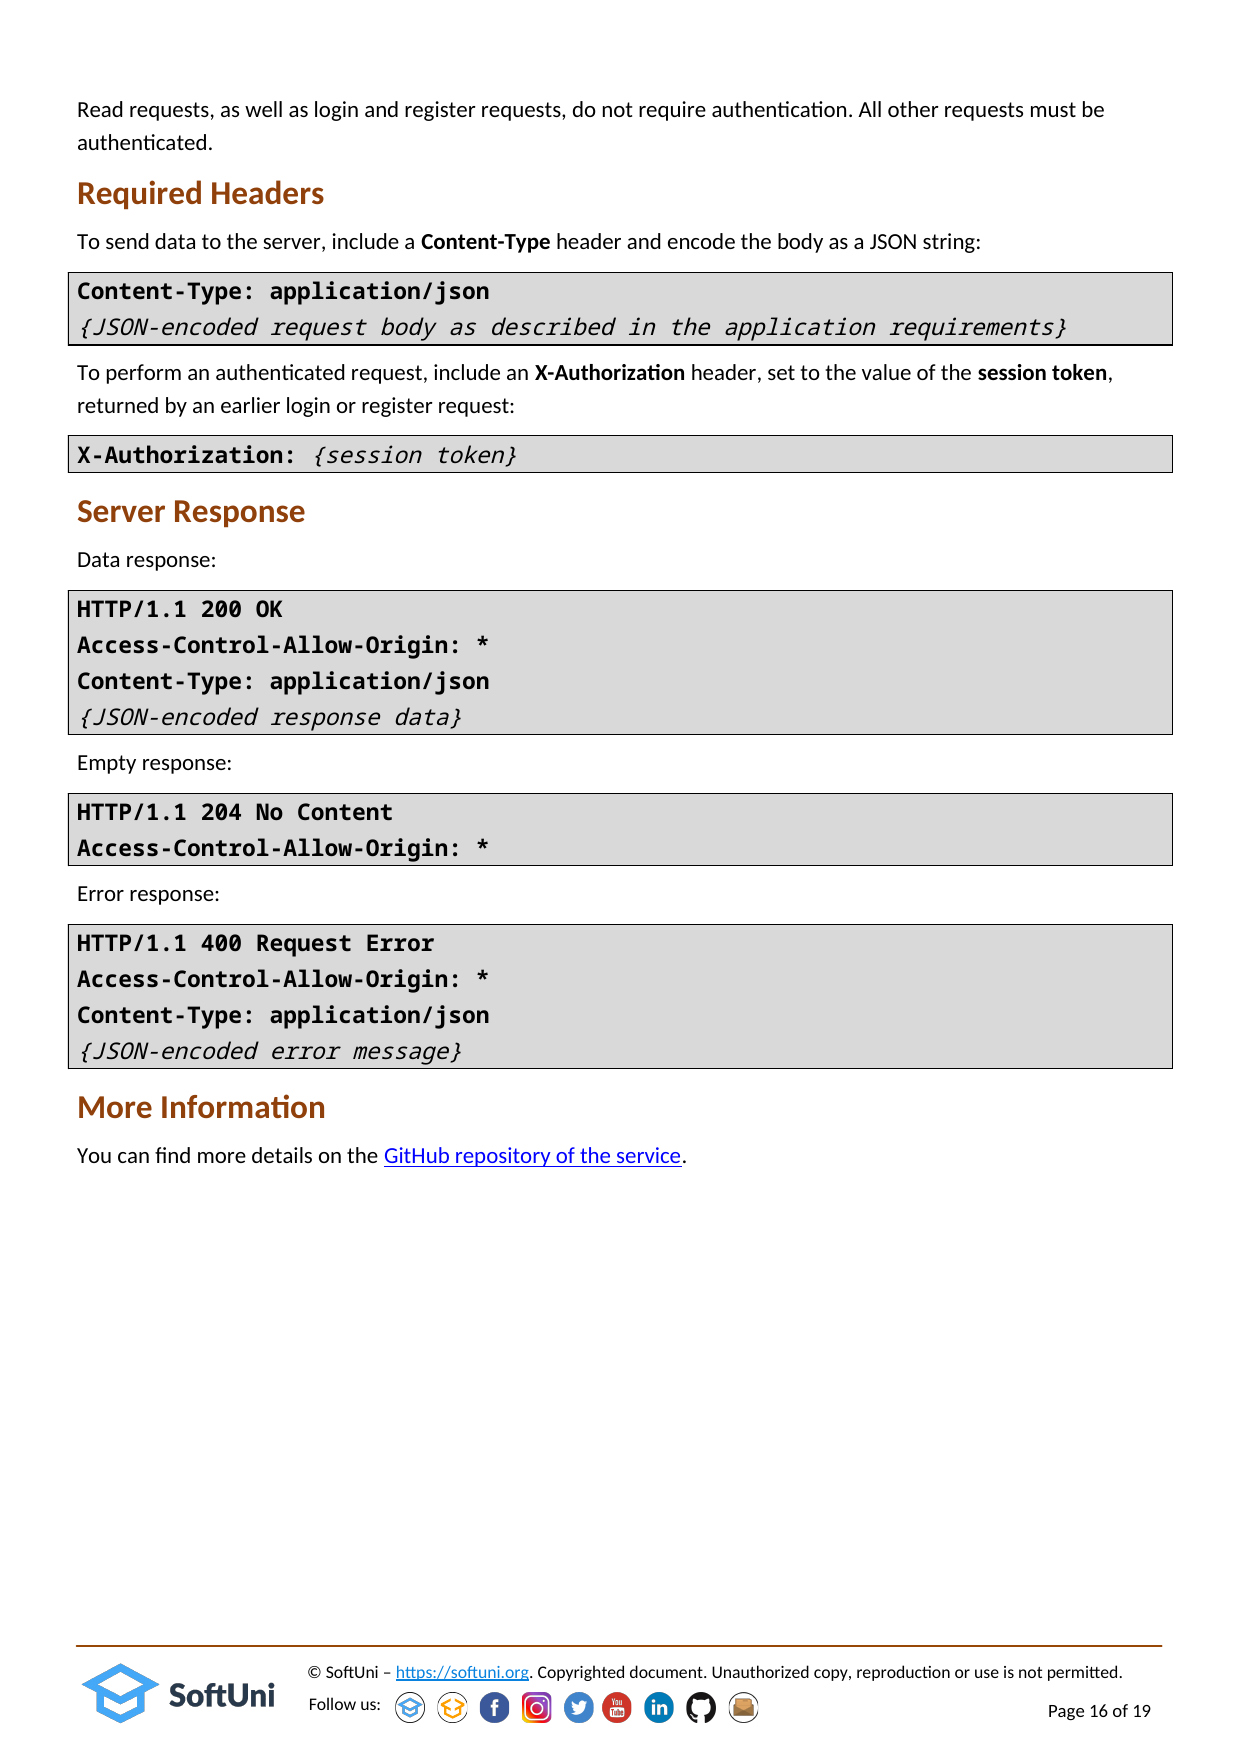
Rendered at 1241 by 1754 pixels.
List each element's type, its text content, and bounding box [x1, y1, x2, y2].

text Content-Type: application/json [69, 996, 1172, 1030]
picture [75, 1658, 281, 1729]
text HTTP/1.1 200 OK [69, 591, 1172, 624]
text HTTP/1.1 400 Request Error [69, 925, 1172, 958]
picture [437, 1692, 468, 1723]
text Content-Type: application/json [69, 662, 1172, 696]
text Access-Control-Allow-Origin: * [69, 960, 1172, 994]
picture [479, 1692, 510, 1723]
text Content-Type: application/json [69, 273, 1172, 306]
text X-Authorization: {session token} [69, 436, 1172, 472]
picture [564, 1692, 594, 1723]
picture [728, 1692, 759, 1723]
subtitle Required Headers [77, 172, 1163, 213]
picture [395, 1692, 425, 1723]
picture [602, 1692, 632, 1723]
picture [686, 1692, 716, 1723]
picture [644, 1714, 653, 1723]
text Data response: [77, 545, 1163, 573]
picture [658, 1705, 667, 1714]
text To send data to the server, include a Content-Type header and encode the body as a JSON string: [77, 227, 1163, 255]
text {JSON-encoded response data} [69, 698, 1172, 734]
text Read requests, as well as login and register requests, do not require authentication. All other requests must be authenticated. [77, 95, 1163, 156]
text {JSON-encoded error message} [69, 1032, 1172, 1068]
text Empty response: [77, 748, 1163, 776]
text Access-Control-Allow-Origin: * [69, 626, 1172, 660]
subtitle Server Response [77, 490, 1163, 531]
text {JSON-encoded request body as described in the application requirements} [69, 308, 1172, 344]
text HTTP/1.1 204 No Content [69, 794, 1172, 827]
picture [644, 1692, 653, 1701]
text To perform an authenticated request, include an X-Authorization header, set to the value of the session token, returned by an earlier login or register request: [77, 358, 1163, 419]
picture [522, 1692, 552, 1723]
text Error response: [77, 879, 1163, 907]
text You can find more details on the GitHub repository of the service. [77, 1142, 1163, 1170]
text Access-Control-Allow-Origin: * [69, 829, 1172, 865]
picture [665, 1692, 674, 1701]
subtitle More Information [77, 1087, 1163, 1127]
picture [665, 1714, 674, 1723]
